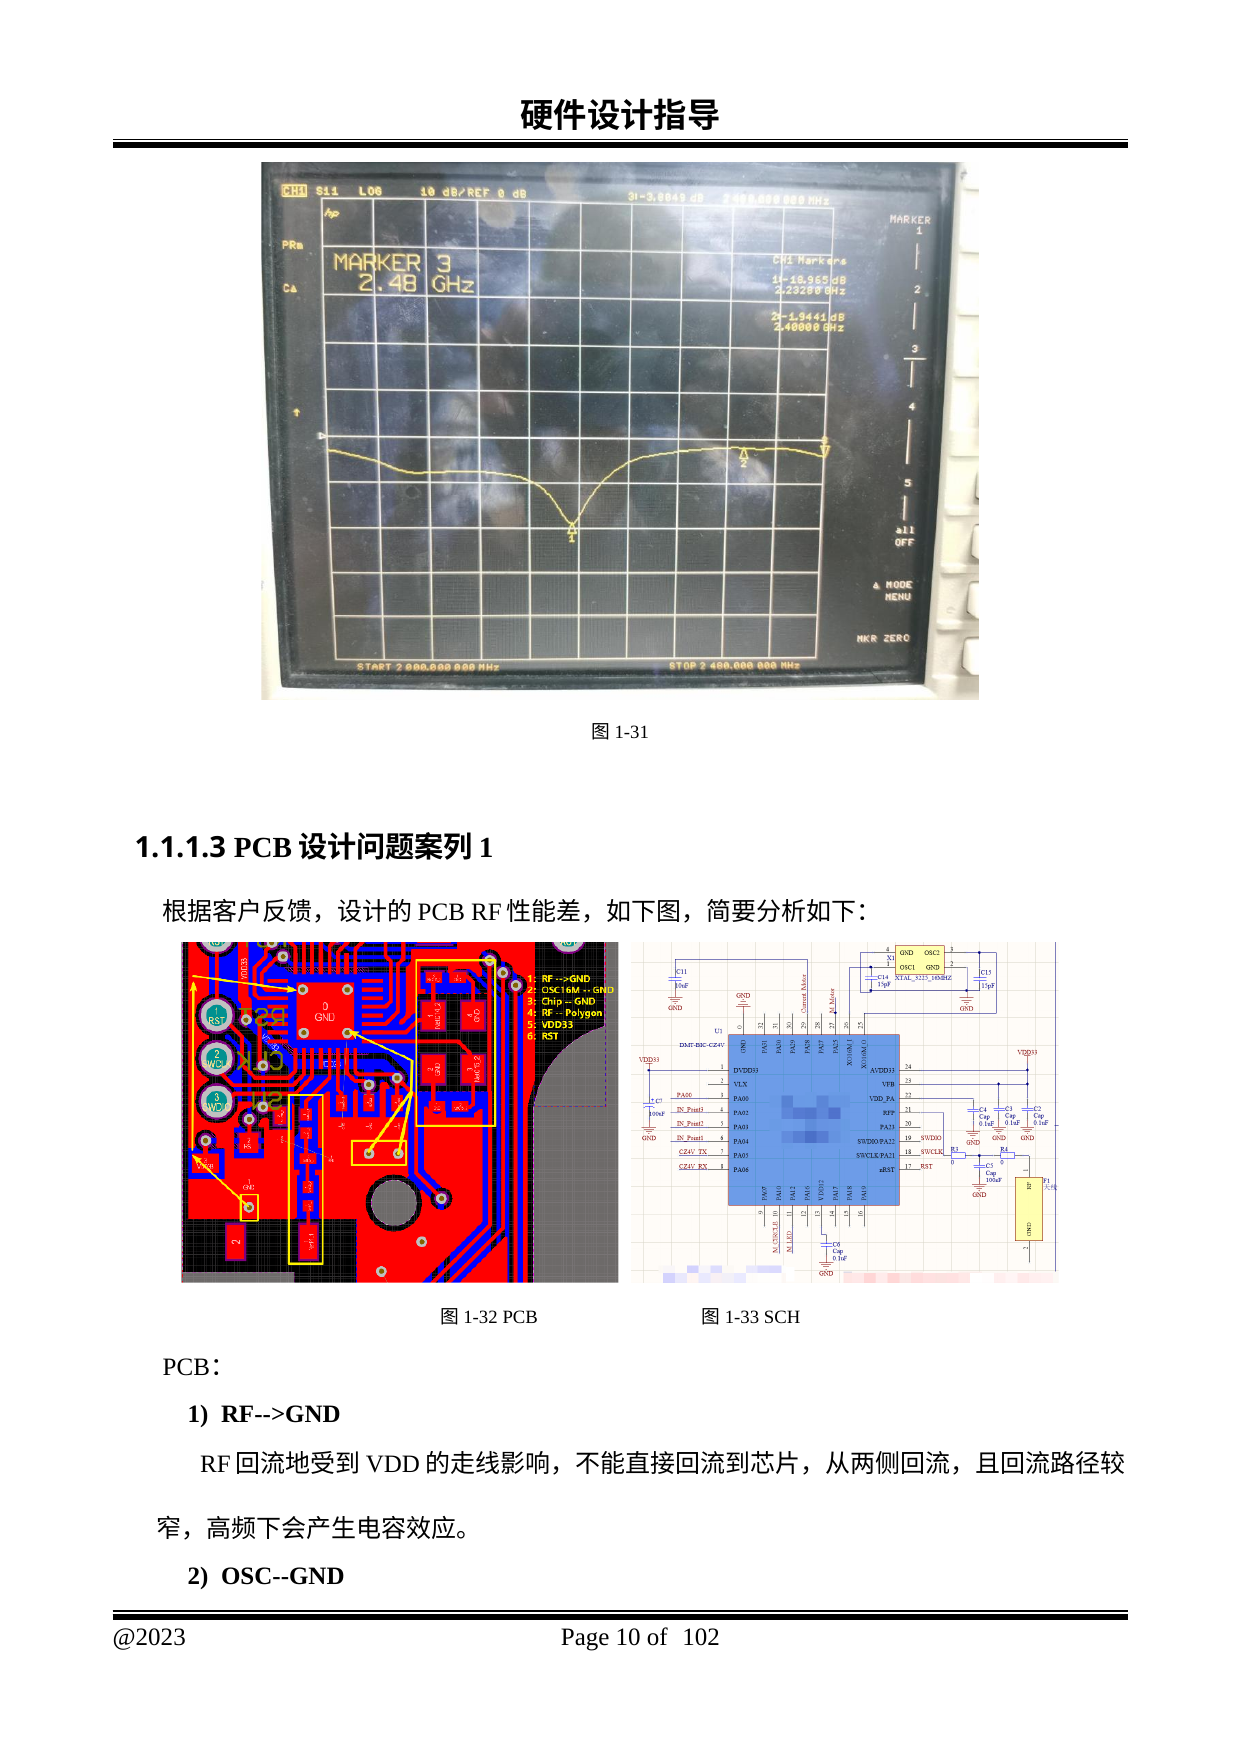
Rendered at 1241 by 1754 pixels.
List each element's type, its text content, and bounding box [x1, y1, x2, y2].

subtitle OSC--GND [187, 1559, 1128, 1592]
text 图 1-31 [112, 714, 1128, 747]
subtitle RF-->GND [187, 1397, 1128, 1429]
text PCB： [112, 1332, 1128, 1397]
text 根据客户反馈，设计的PCB RF性能差，如下图，简要分析如下： [112, 877, 1128, 942]
picture [631, 942, 1059, 1283]
picture [181, 942, 619, 1283]
picture [261, 162, 979, 700]
subtitle PCB设计问题案列1 [134, 812, 1128, 877]
text RF回流地受到VDD的走线影响，不能直接回流到芯片，从两侧回流，且回流路径较窄，高频下会产生电容效应。 [156, 1429, 1128, 1559]
text 图 1-32 PCB 图 1-33 SCH [112, 1299, 1128, 1332]
